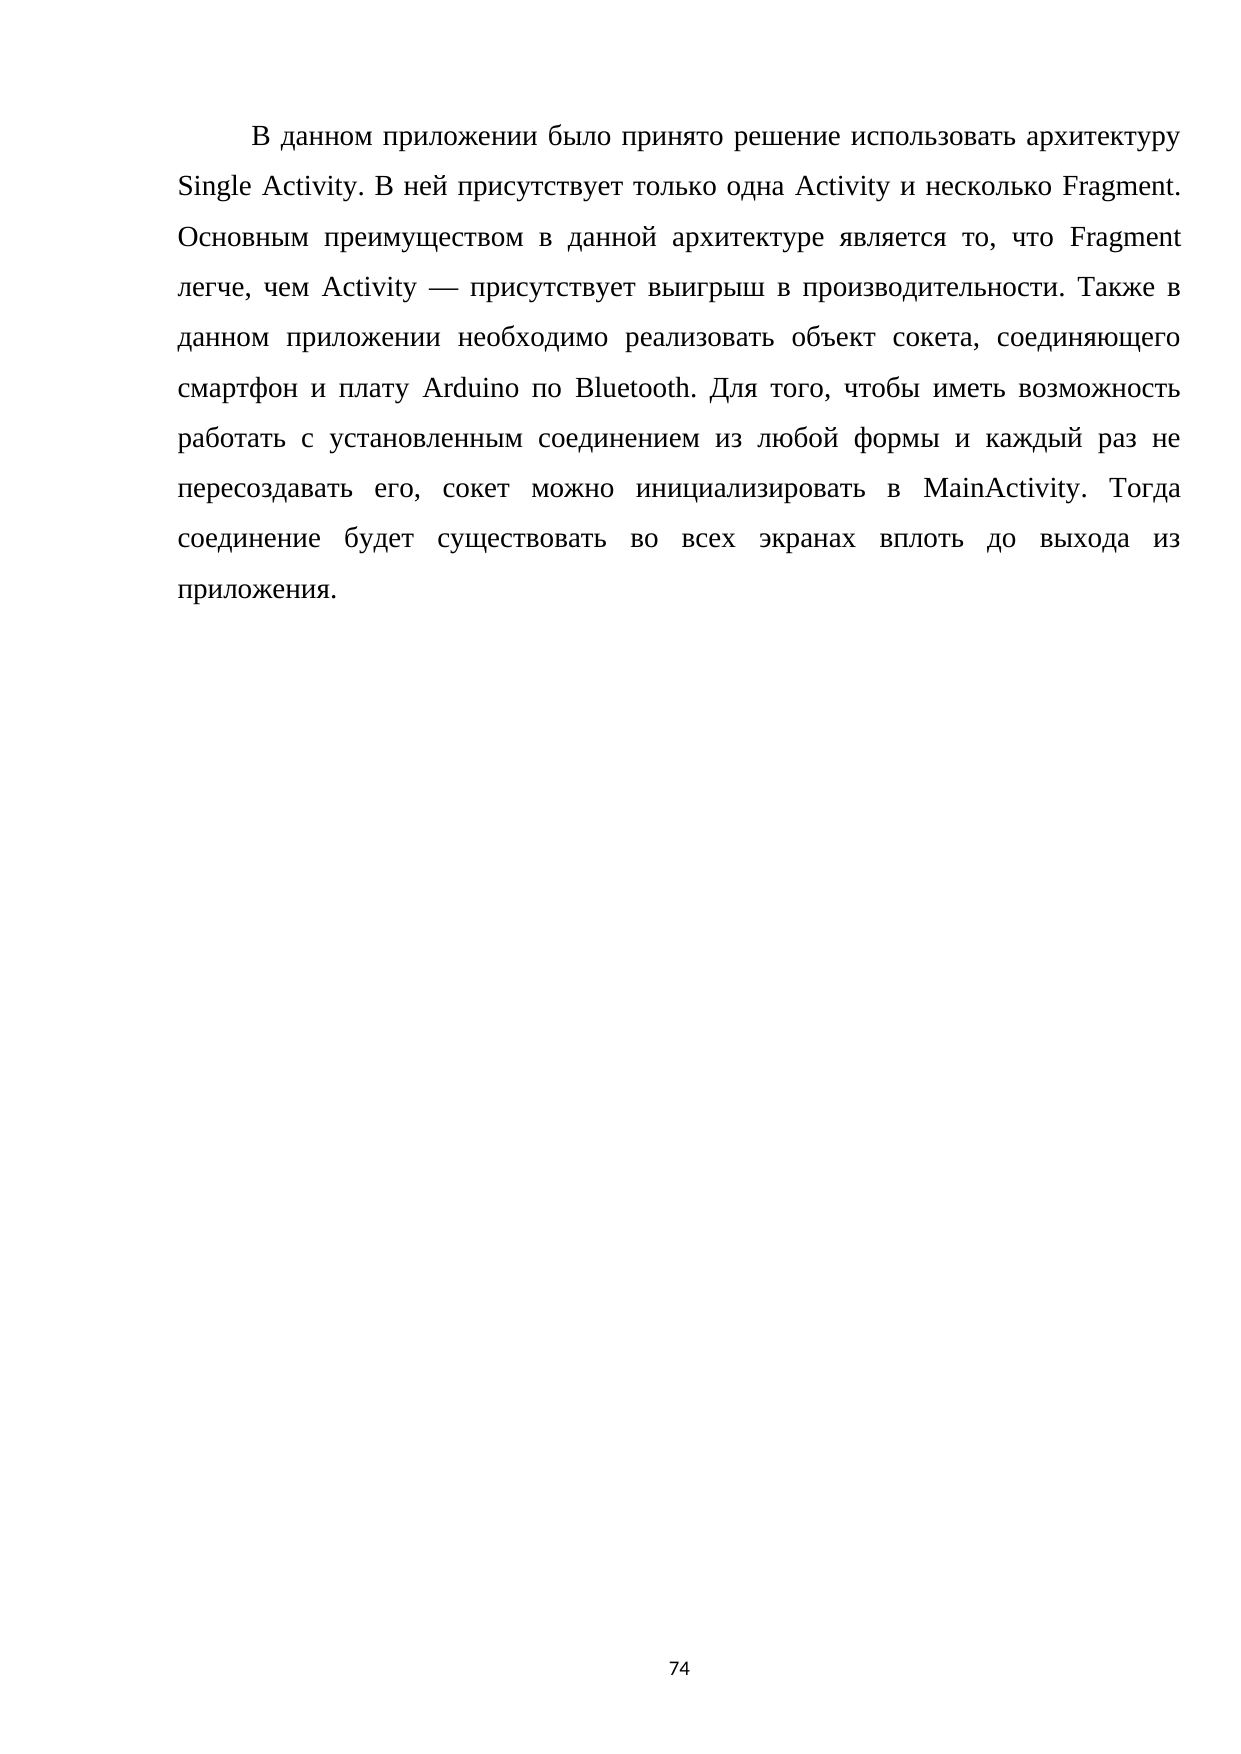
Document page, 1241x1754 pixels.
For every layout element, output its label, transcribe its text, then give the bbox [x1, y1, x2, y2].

text В данном приложении было принято решение использовать архитектуру Single Activity. В ней присутствует только одна Activity и несколько Fragment. Основным преимуществом в данной архитектуре является то, что Fragment легче, чем Activity — присутствует выигрыш в производительности. Также в данном приложении необходимо реализовать объект сокета, соединяющего смартфон и плату Arduino по Bluetooth. Для того, чтобы иметь возможность работать с установленным соединением из любой формы и каждый раз не пересоздавать его, сокет можно инициализировать в MainActivity. Тогда соединение будет существовать во всех экранах вплоть до выхода из приложения. [177, 118, 1181, 604]
